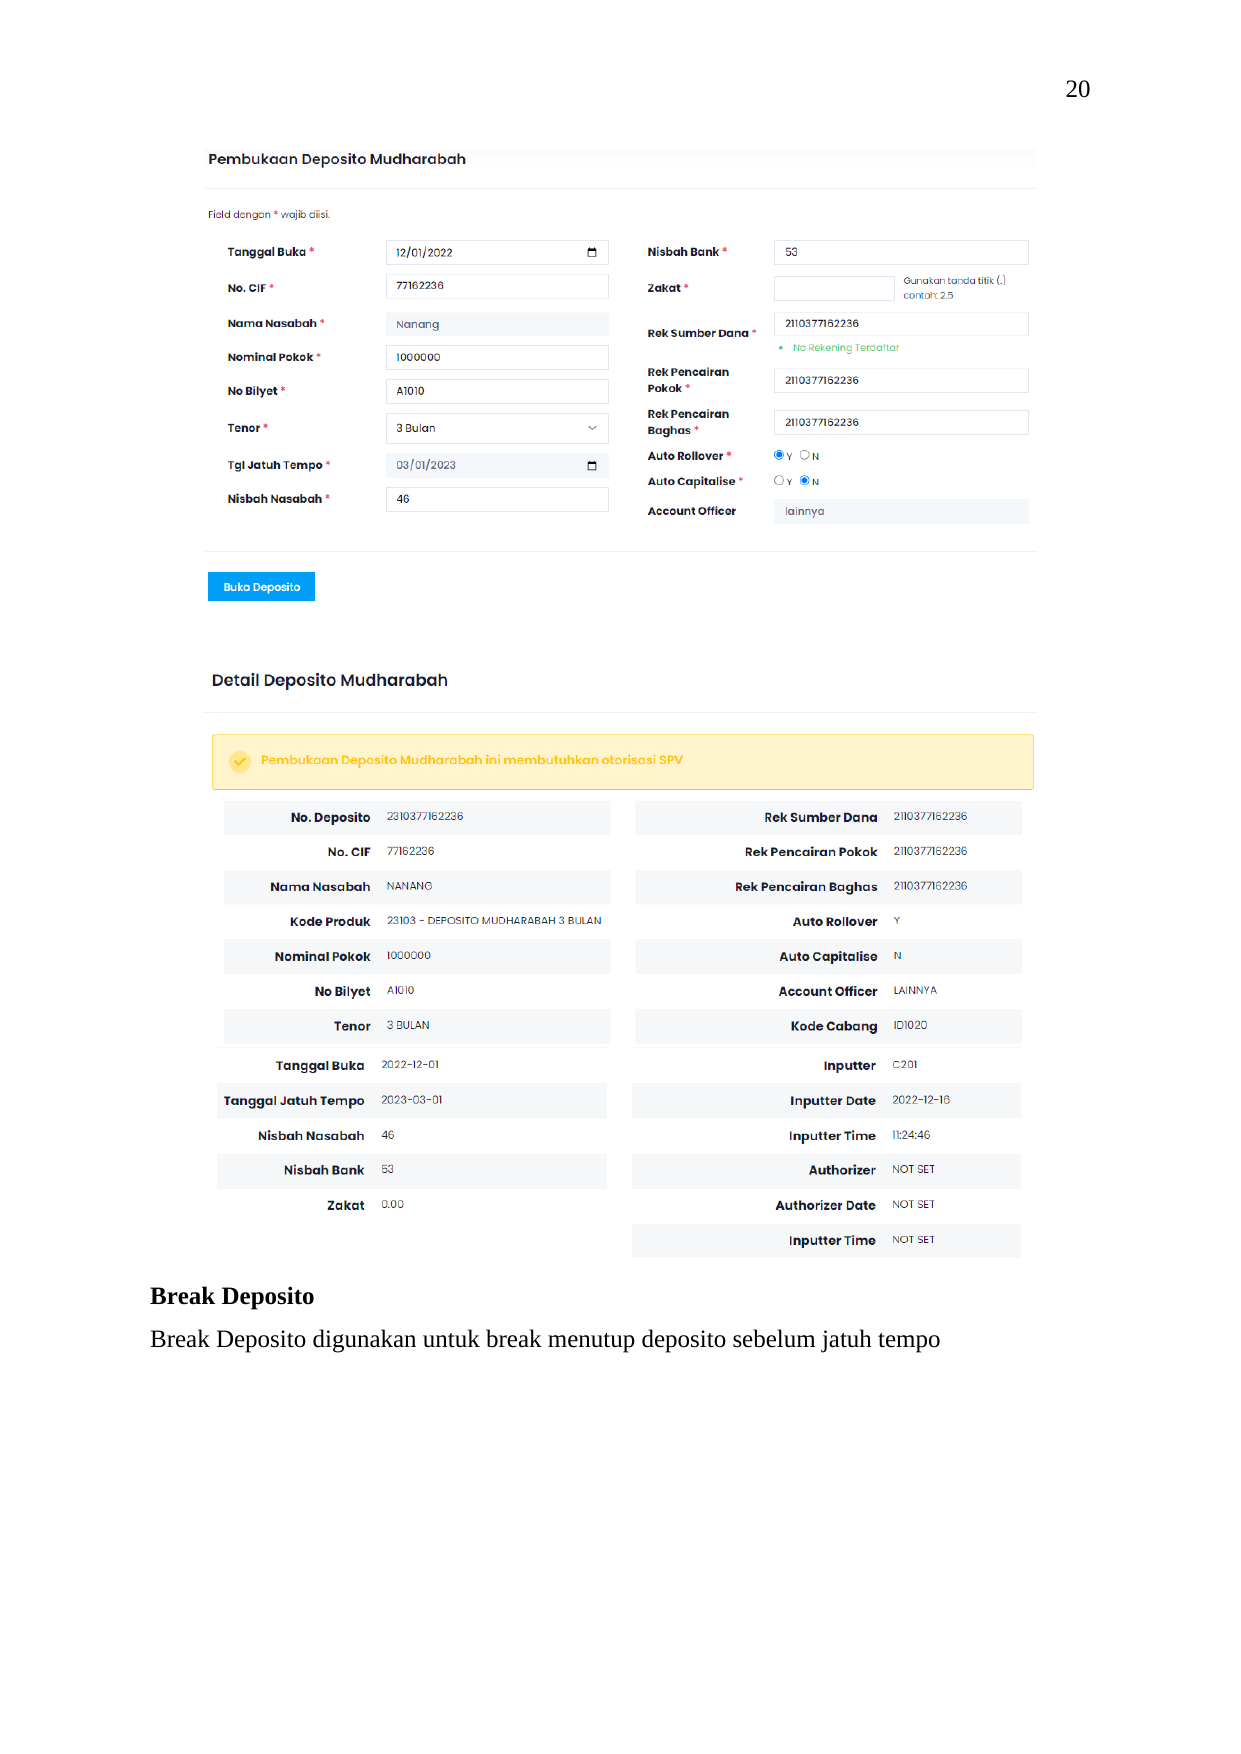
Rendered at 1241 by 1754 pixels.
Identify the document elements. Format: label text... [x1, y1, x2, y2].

text Break Deposito digunakan untuk break menutup deposito sebelum jatuh tempo [150, 1324, 1090, 1353]
picture [203, 150, 1037, 601]
subtitle Break Deposito [150, 1281, 1090, 1309]
picture [199, 1047, 1041, 1262]
picture [203, 667, 1038, 1045]
